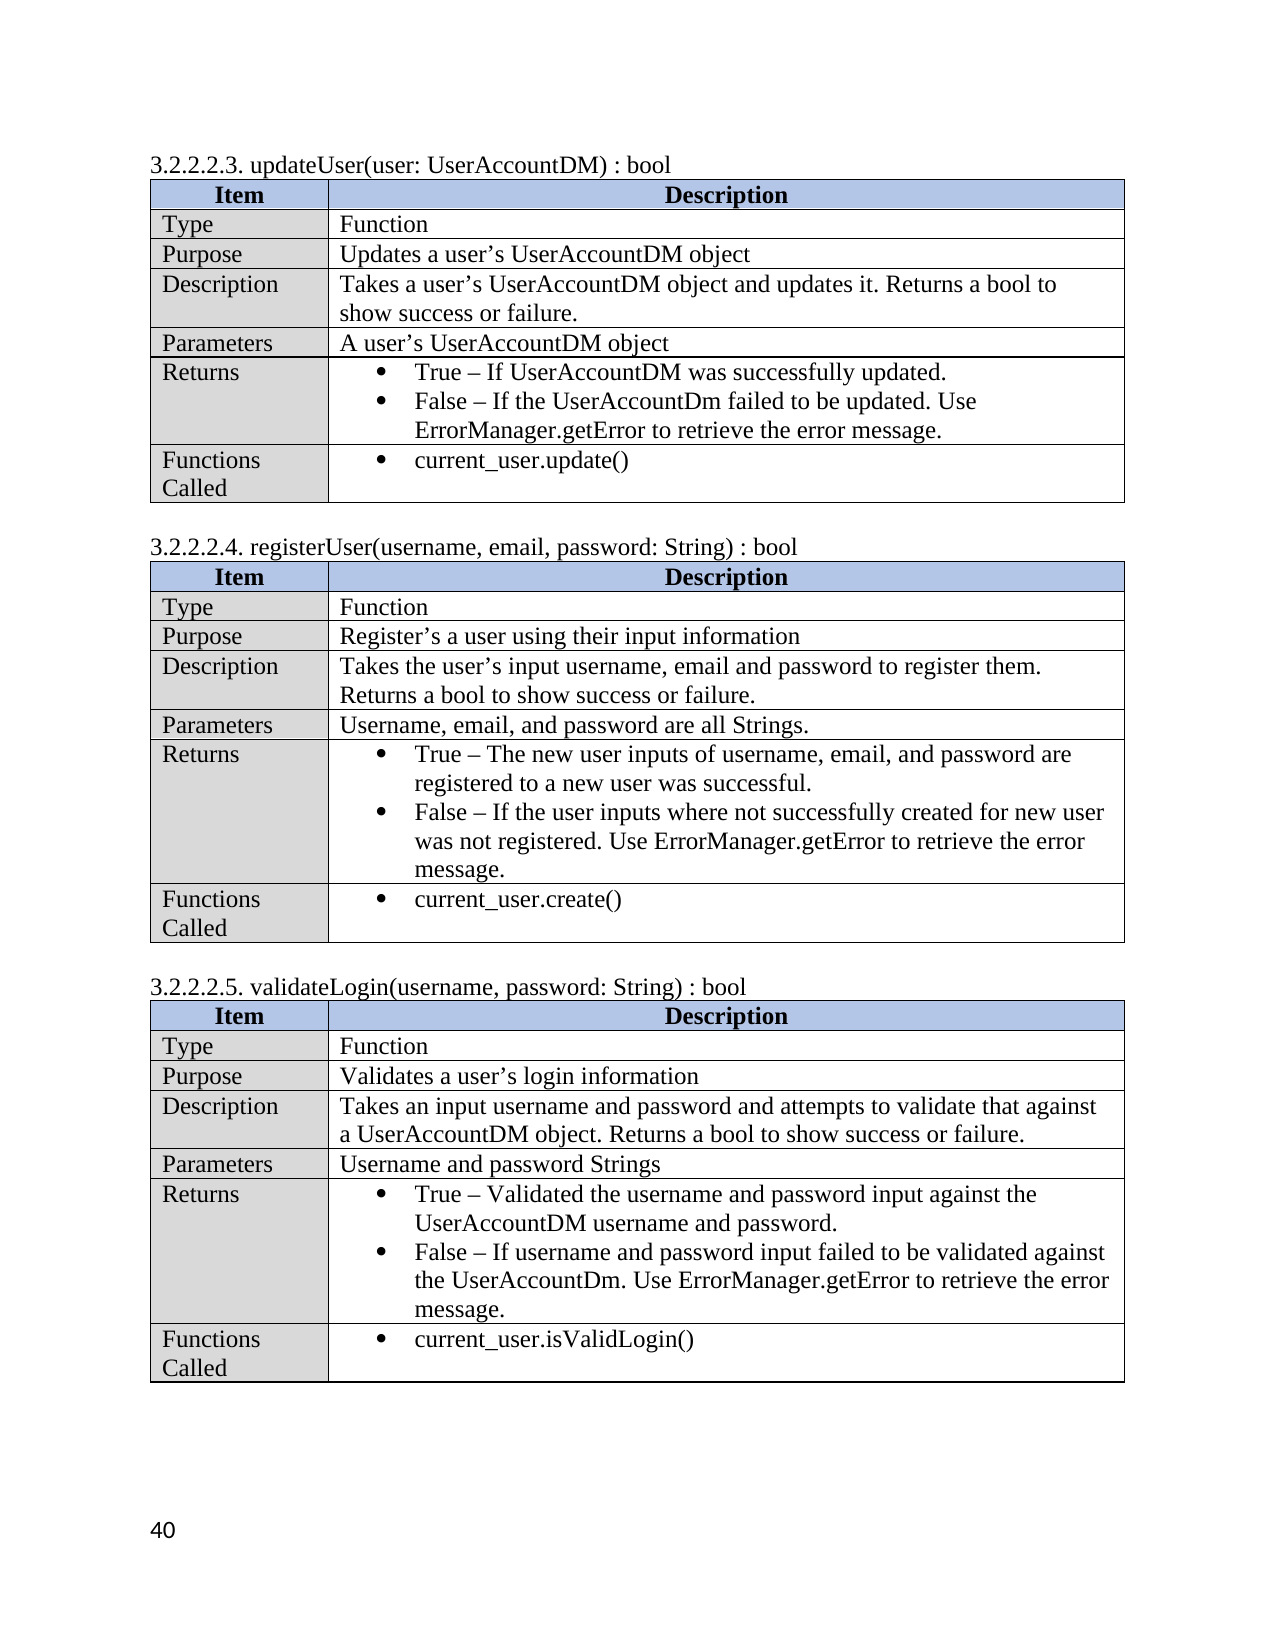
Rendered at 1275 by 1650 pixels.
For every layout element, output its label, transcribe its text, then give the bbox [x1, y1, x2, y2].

table_header Description [329, 1001, 1124, 1030]
list registerUser(username, email, password: String) : bool [150, 532, 1125, 561]
table_header Description [329, 180, 1124, 208]
table_cell Username and password Strings [329, 1149, 1124, 1178]
table_cell Type [151, 592, 328, 620]
table_cell Returns [151, 740, 328, 883]
table_cell Parameters [151, 710, 328, 738]
table_cell Takes an input username and password and attempts to validate that against a UserAccountDM object. Returns a bool to show success or failure. [329, 1091, 1124, 1148]
table_header Description [329, 562, 1124, 591]
table_cell A user’s UserAccountDM object [329, 328, 1124, 356]
table_cell Type [151, 1031, 328, 1060]
table_cell current_user.isValidLogin() [329, 1324, 1124, 1381]
table_cell Username, email, and password are all Strings. [329, 710, 1124, 738]
table_header Item [151, 562, 328, 591]
list validateLogin(username, password: String) : bool [150, 972, 1125, 1000]
table_cell Function [329, 210, 1124, 238]
table_cell Functions Called [151, 445, 328, 502]
table_cell Description [151, 651, 328, 709]
table_cell True – Validated the username and password input against the UserAccountDM username and password. False – If username and password input failed to be validated against the UserAccountDm. Use ErrorManager.getError to retrieve the error message. [329, 1179, 1124, 1323]
table_cell Returns [151, 358, 328, 444]
table_cell Functions Called [151, 884, 328, 942]
list updateUser(user: UserAccountDM) : bool [150, 150, 1125, 179]
table_header Item [151, 1001, 328, 1030]
table_cell Returns [151, 1179, 328, 1323]
table_header Item [151, 180, 328, 208]
table_cell Register’s a user using their input information [329, 621, 1124, 650]
table_cell Purpose [151, 239, 328, 268]
table_cell Functions Called [151, 1324, 328, 1381]
table_cell Function [329, 1031, 1124, 1060]
table_cell Takes the user’s input username, email and password to register them. Returns a bool to show success or failure. [329, 651, 1124, 709]
table_cell Parameters [151, 1149, 328, 1178]
table_cell Parameters [151, 328, 328, 356]
table_cell Type [151, 210, 328, 238]
table_cell Purpose [151, 621, 328, 650]
table_cell Description [151, 269, 328, 327]
table_cell Function [329, 592, 1124, 620]
table_cell True – If UserAccountDM was successfully updated. False – If the UserAccountDm failed to be updated. Use ErrorManager.getError to retrieve the error message. [329, 358, 1124, 444]
table_cell Validates a user’s login information [329, 1061, 1124, 1090]
table_cell Updates a user’s UserAccountDM object [329, 239, 1124, 268]
table_cell Takes a user’s UserAccountDM object and updates it. Returns a bool to show success or failure. [329, 269, 1124, 327]
table_cell current_user.create() [329, 884, 1124, 942]
table_cell current_user.update() [329, 445, 1124, 502]
table_cell True – The new user inputs of username, email, and password are registered to a new user was successful. False – If the user inputs where not successfully created for new user was not registered. Use ErrorManager.getError to retrieve the error message. [329, 740, 1124, 883]
table_cell Purpose [151, 1061, 328, 1090]
table_cell Description [151, 1091, 328, 1148]
